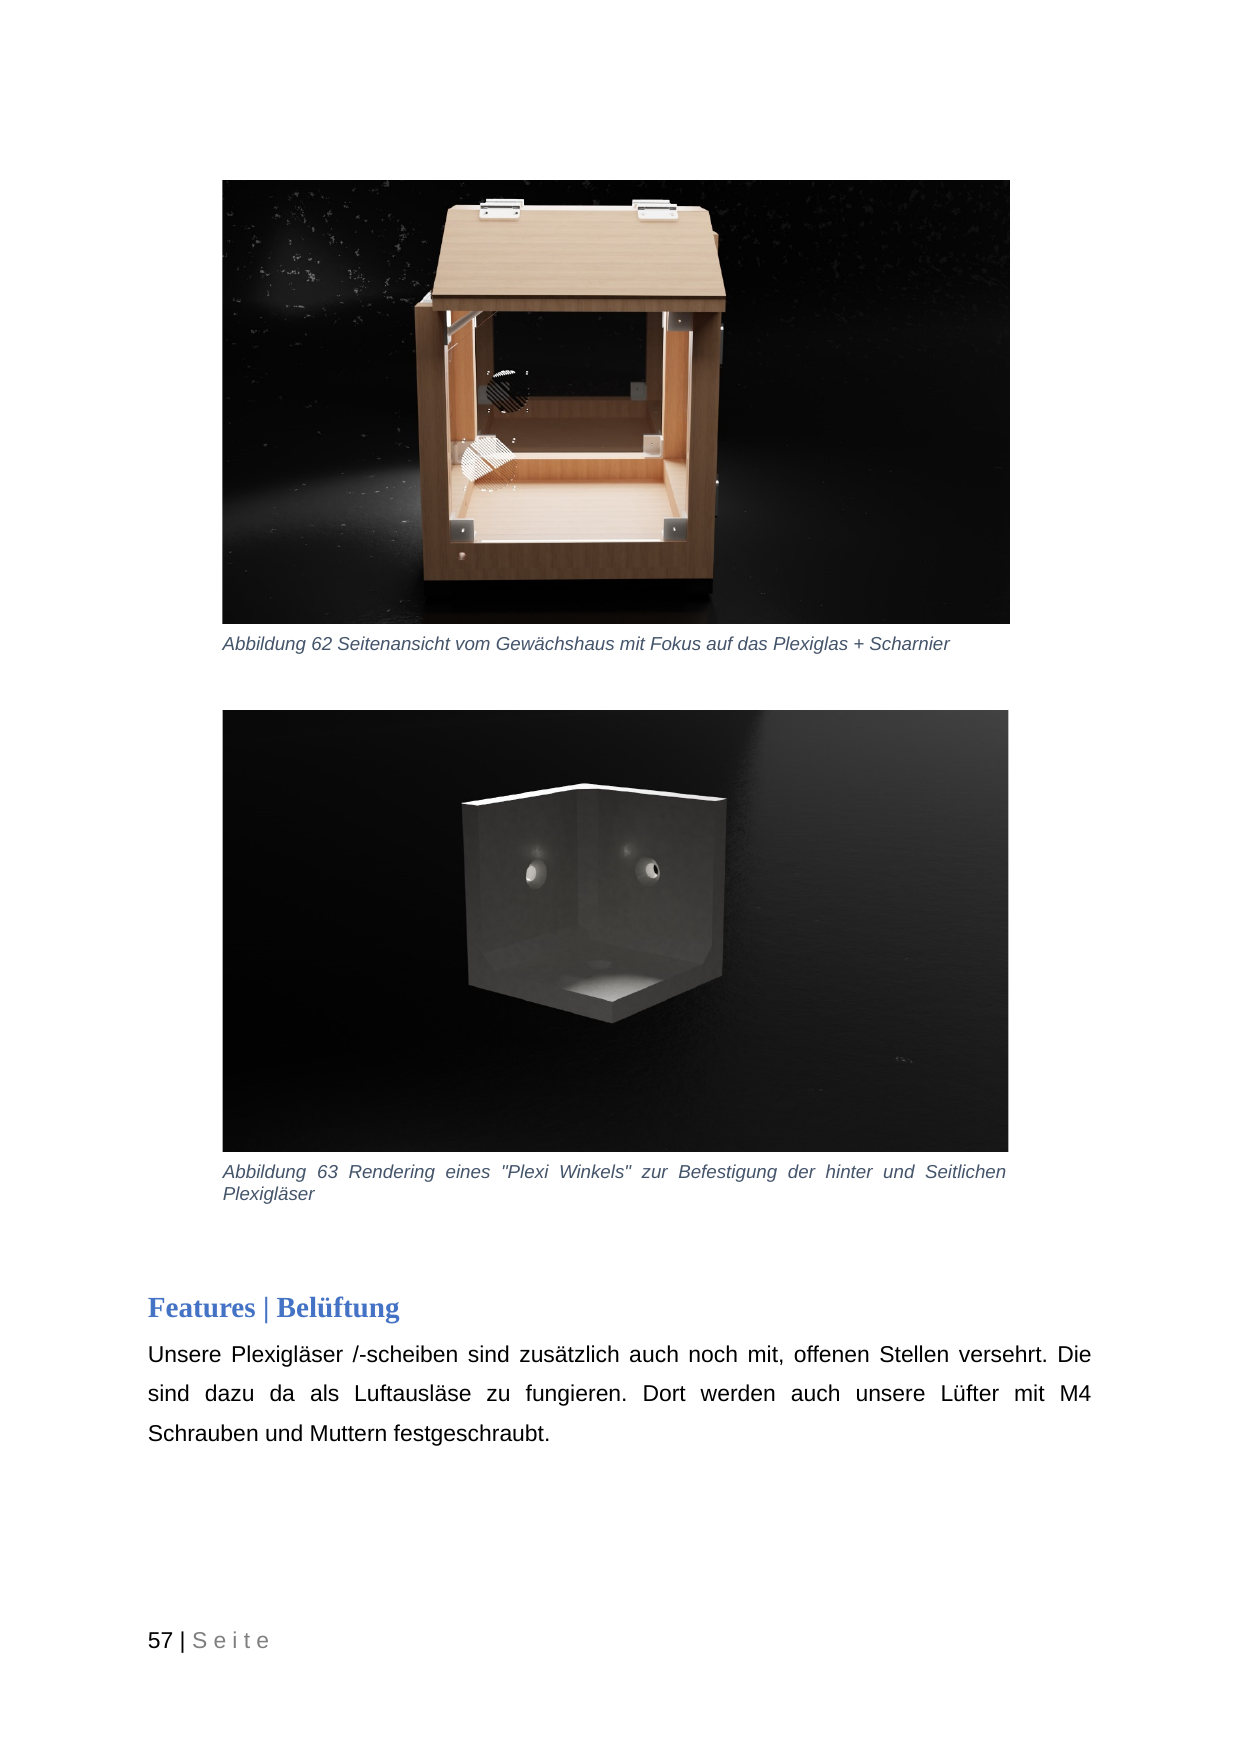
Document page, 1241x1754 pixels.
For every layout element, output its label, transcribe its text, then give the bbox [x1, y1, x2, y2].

picture [222, 180, 1010, 624]
text Unsere Plexigläser /-scheiben sind zusätzlich auch noch mit, offenen Stellen versehrt. Die sind dazu da als Luftausläse zu fungieren. Dort werden auch unsere Lüfter mit M4 Schrauben und Muttern festgeschraubt. [148, 1341, 1093, 1446]
subtitle Features | Belüftung [148, 1290, 1093, 1324]
picture [222, 710, 1009, 1152]
